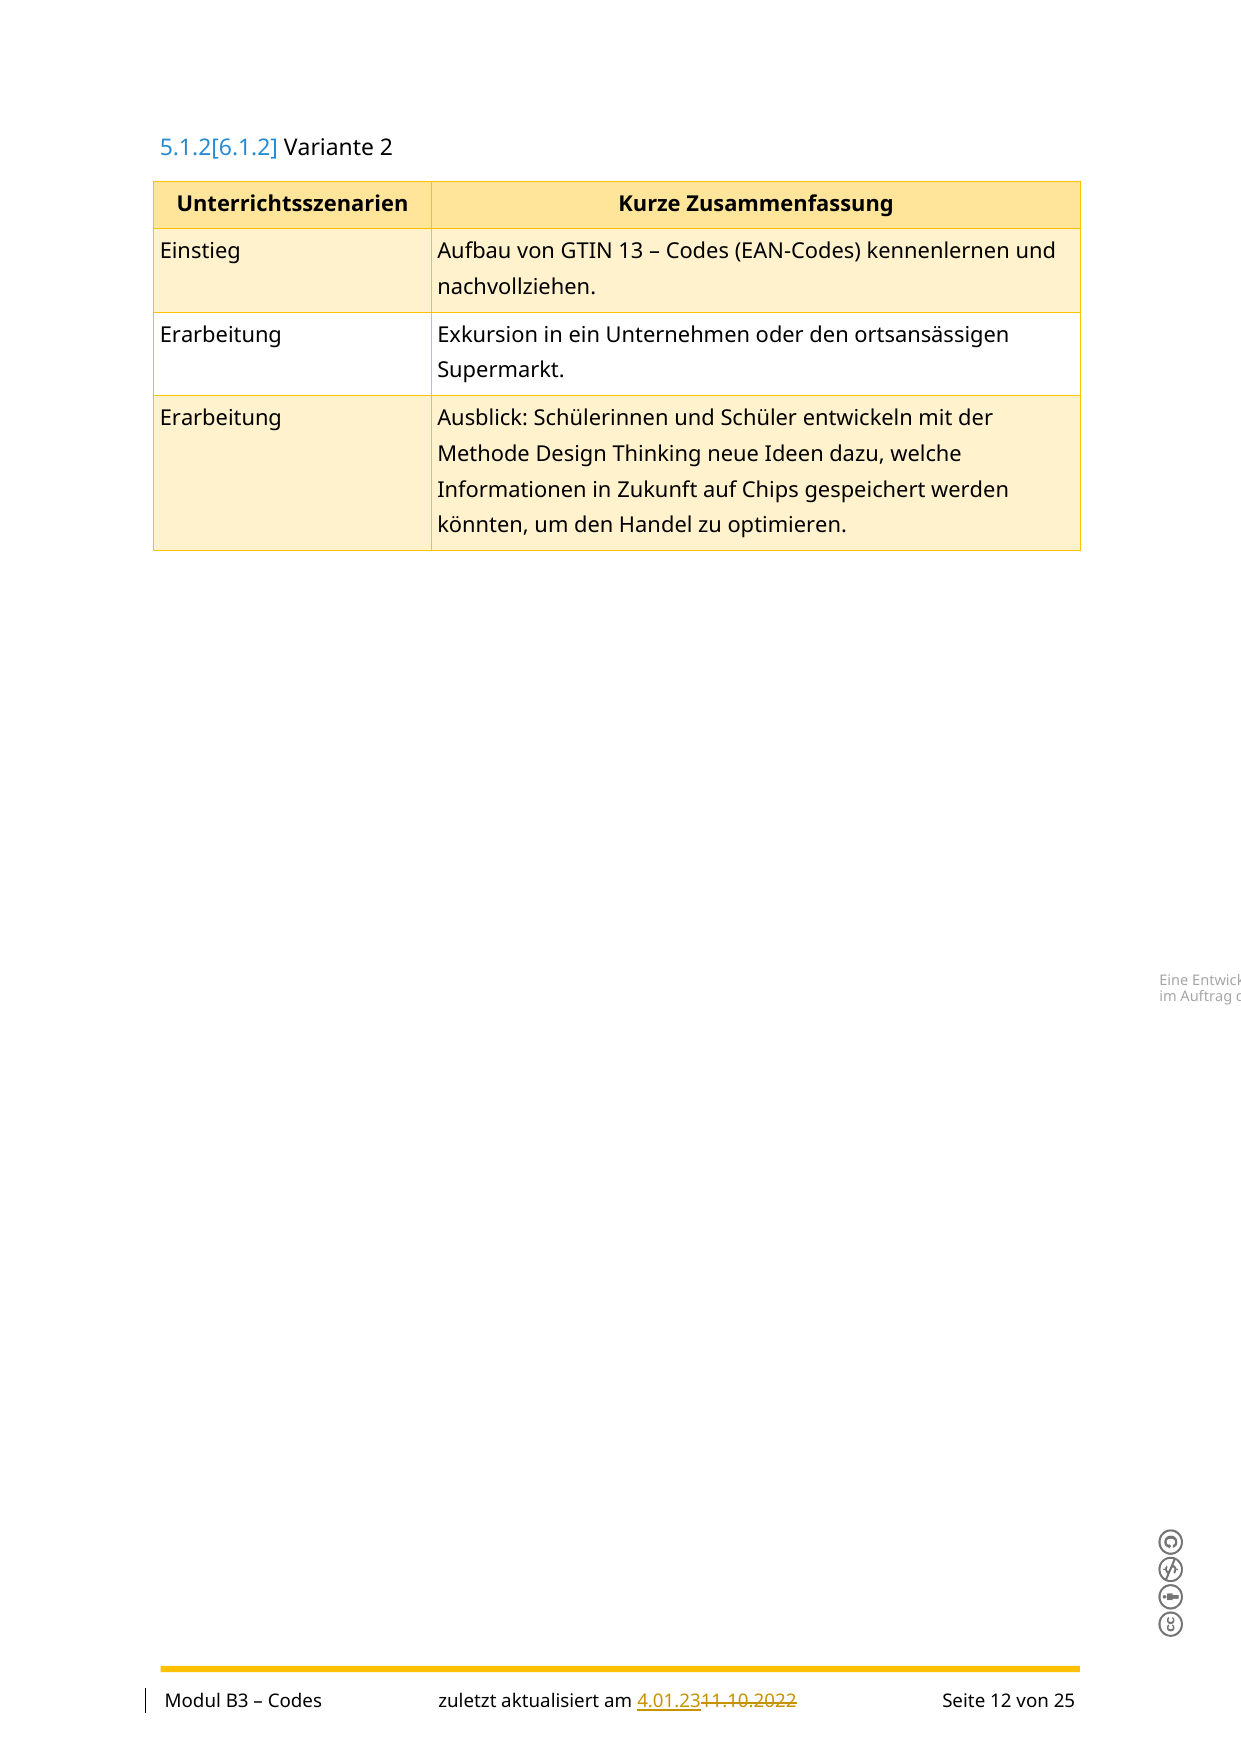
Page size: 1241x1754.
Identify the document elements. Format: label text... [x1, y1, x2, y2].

table_cell Erarbeitung [154, 313, 431, 395]
table_cell Einstieg [154, 229, 431, 312]
table_cell Erarbeitung [154, 396, 431, 550]
table_cell Ausblick: Schülerinnen und Schüler entwickeln mit der Methode Design Thinking neue Ideen dazu, welche Informationen in Zukunft auf Chips gespeichert werden könnten, um den Handel zu optimieren. [432, 396, 1080, 550]
table_header Unterrichtsszenarien [154, 182, 431, 228]
table_header Kurze Zusammenfassung [432, 182, 1080, 228]
subtitle Variante 2 [159, 131, 1081, 162]
table_cell Exkursion in ein Unternehmen oder den ortsansässigen Supermarkt. [432, 313, 1080, 395]
table_cell Aufbau von GTIN 13 – Codes (EAN-Codes) kennenlernen und nachvollziehen. [432, 229, 1080, 312]
